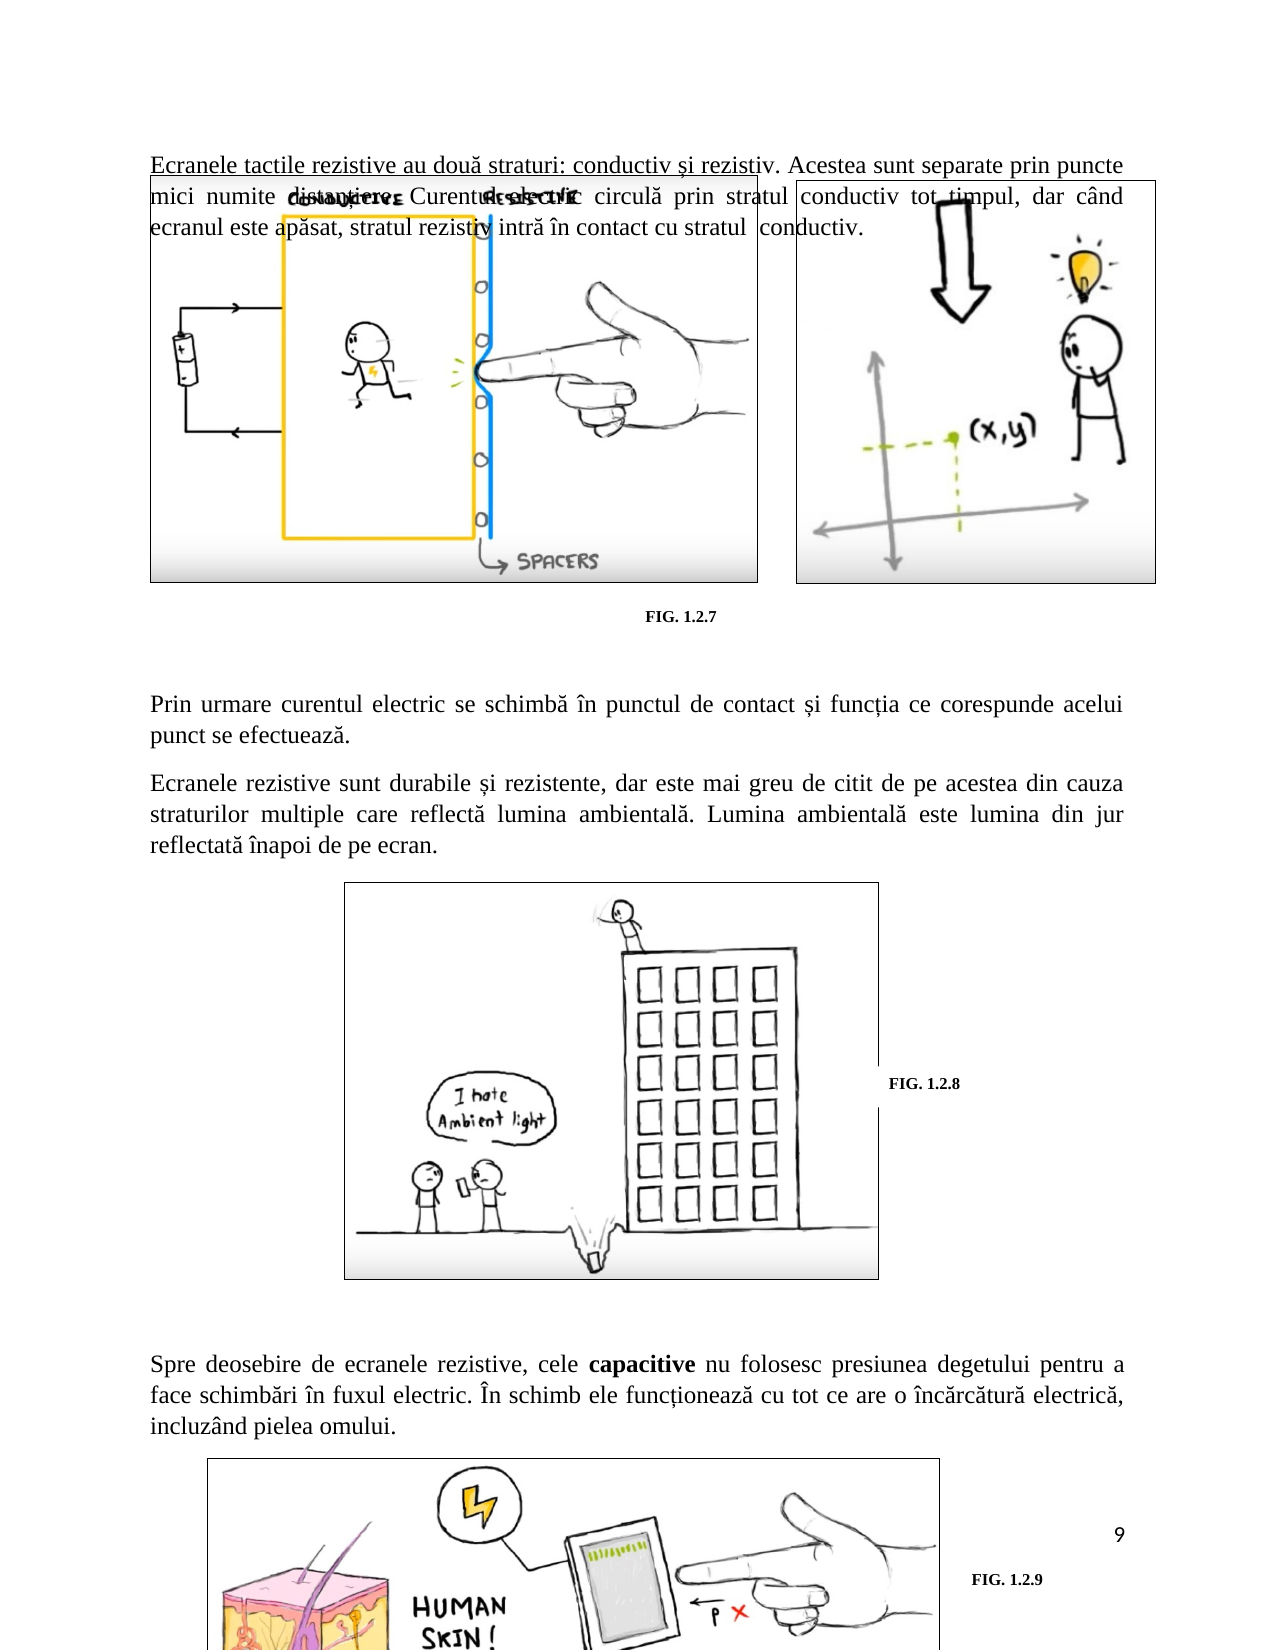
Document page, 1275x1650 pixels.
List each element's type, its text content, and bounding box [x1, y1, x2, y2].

text Spre deosebire de ecranele rezistive, cele capacitive nu folosesc presiunea degetului pentru a face schimbări în fuxul electric. În schimb ele funcționează cu tot ce are o încărcătură electrică, incluzând pielea omului. [150, 1349, 1125, 1440]
text Ecranele tactile rezistive au două straturi: conductiv și rezistiv. Acestea sunt separate prin puncte mici numite distanțiere. Curentul electric circulă prin stratul conductiv tot timpul, dar când ecranul este apăsat, stratul rezistiv intră în contact cu stratul conductiv. [150, 150, 1125, 241]
text Prin urmare curentul electric se schimbă în punctul de contact și funcția ce corespunde acelui punct se efectuează. [150, 689, 1125, 749]
picture [151, 241, 757, 582]
text Ecranele rezistive sunt durabile și rezistente, dar este mai greu de citit de pe acestea din cauza straturilor multiple care reflectă lumina ambientală. Lumina ambientală este lumina din jur reflectată înapoi de pe ecran. [150, 768, 1125, 859]
picture [797, 181, 1155, 583]
picture [345, 883, 878, 1279]
picture [208, 1459, 939, 1650]
